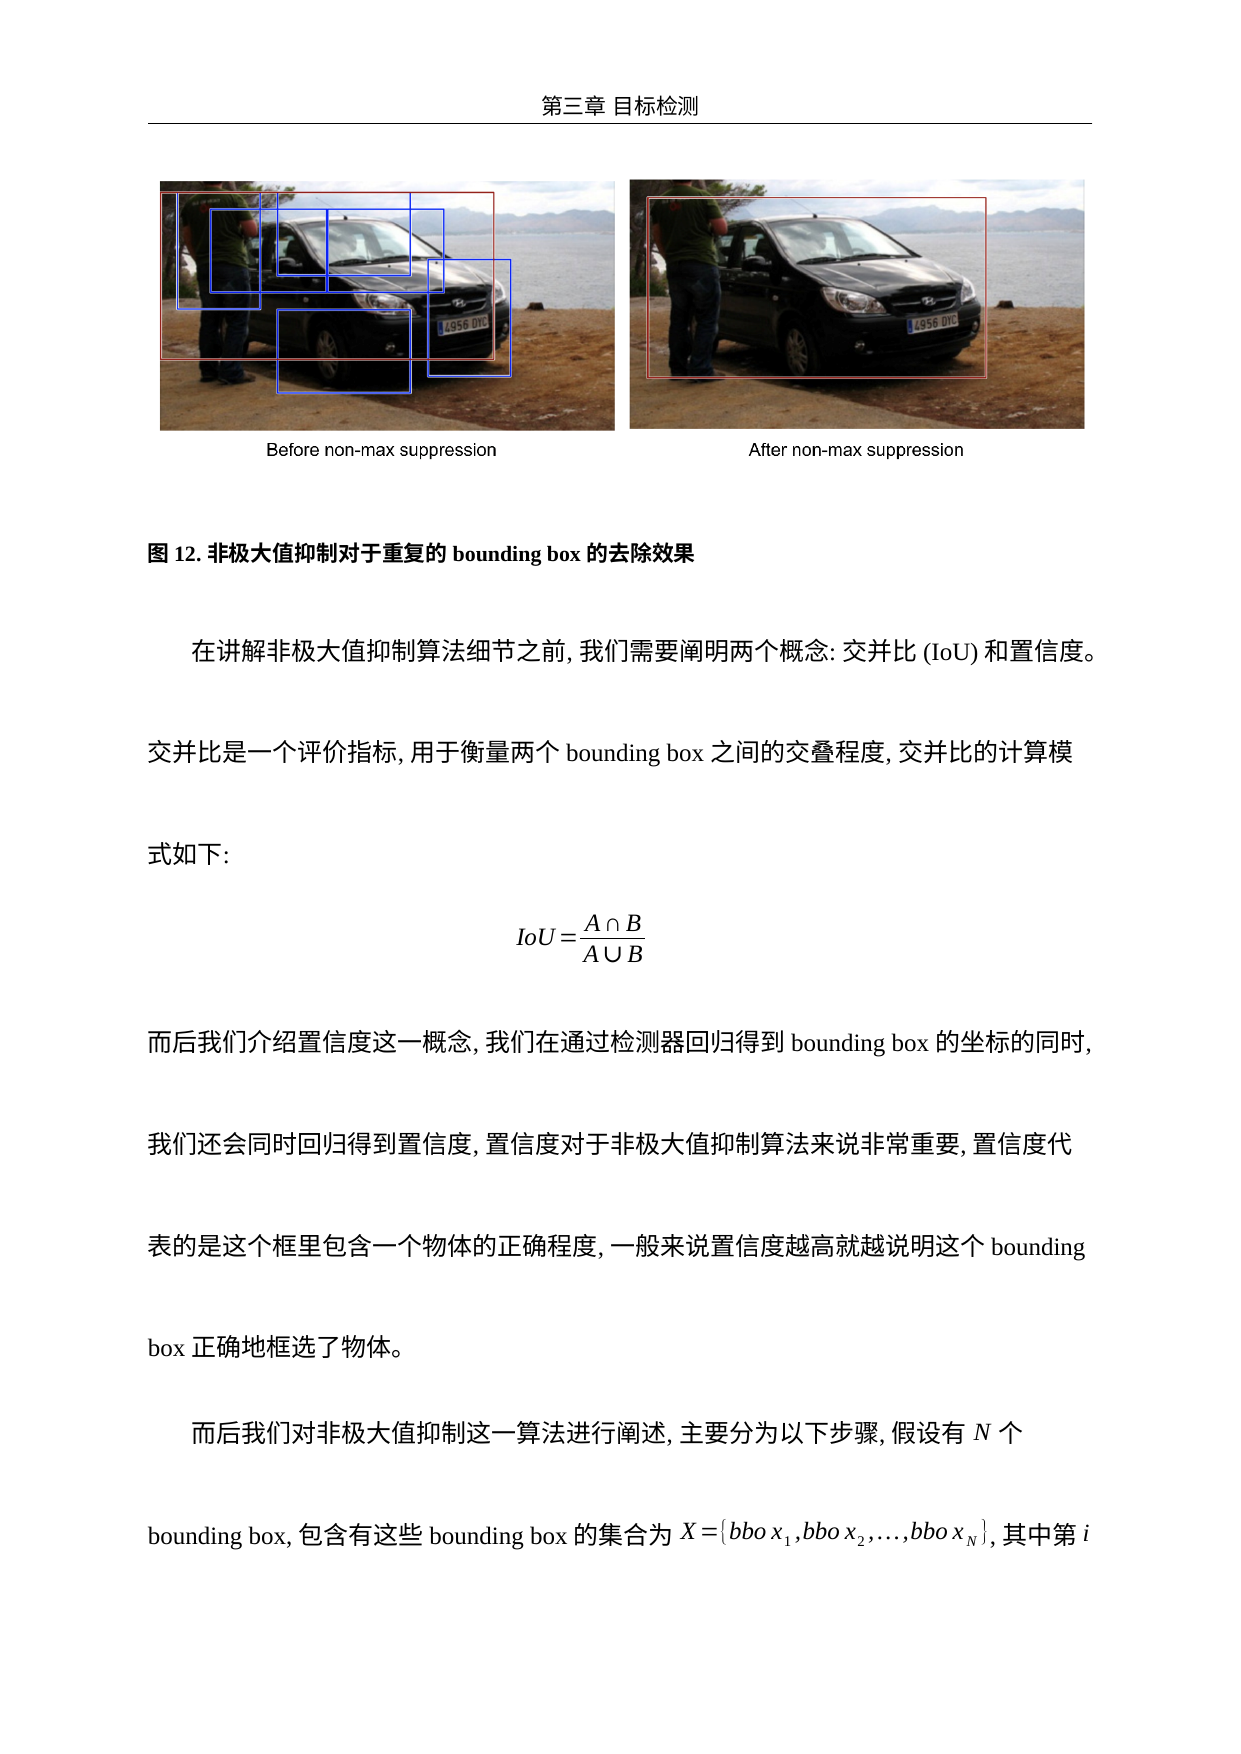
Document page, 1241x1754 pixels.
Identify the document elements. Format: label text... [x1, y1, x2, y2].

text 而后我们介绍置信度这一概念, 我们在通过检测器回归得到 bounding box 的坐标的同时, 我们还会同时回归得到置信度, 置信度对于非极大值抑制算法来说非常重要, 置信度代表的是这个框里包含一个物体的正确程度, 一般来说置信度越高就越说明这个 bounding box 正确地框选了物体。 [148, 1006, 1092, 1380]
text 图12. 非极大值抑制对于重复的 bounding box 的去除效果 [148, 535, 1092, 569]
text 在讲解非极大值抑制算法细节之前, 我们需要阐明两个概念: 交并比 (IoU) 和置信度。交并比是一个评价指标, 用于衡量两个 bounding box 之间的交叠程度, 交并比的计算模式如下: [148, 615, 1092, 887]
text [148, 1398, 1092, 1568]
text (22) [148, 905, 1092, 973]
picture [147, 163, 1093, 474]
